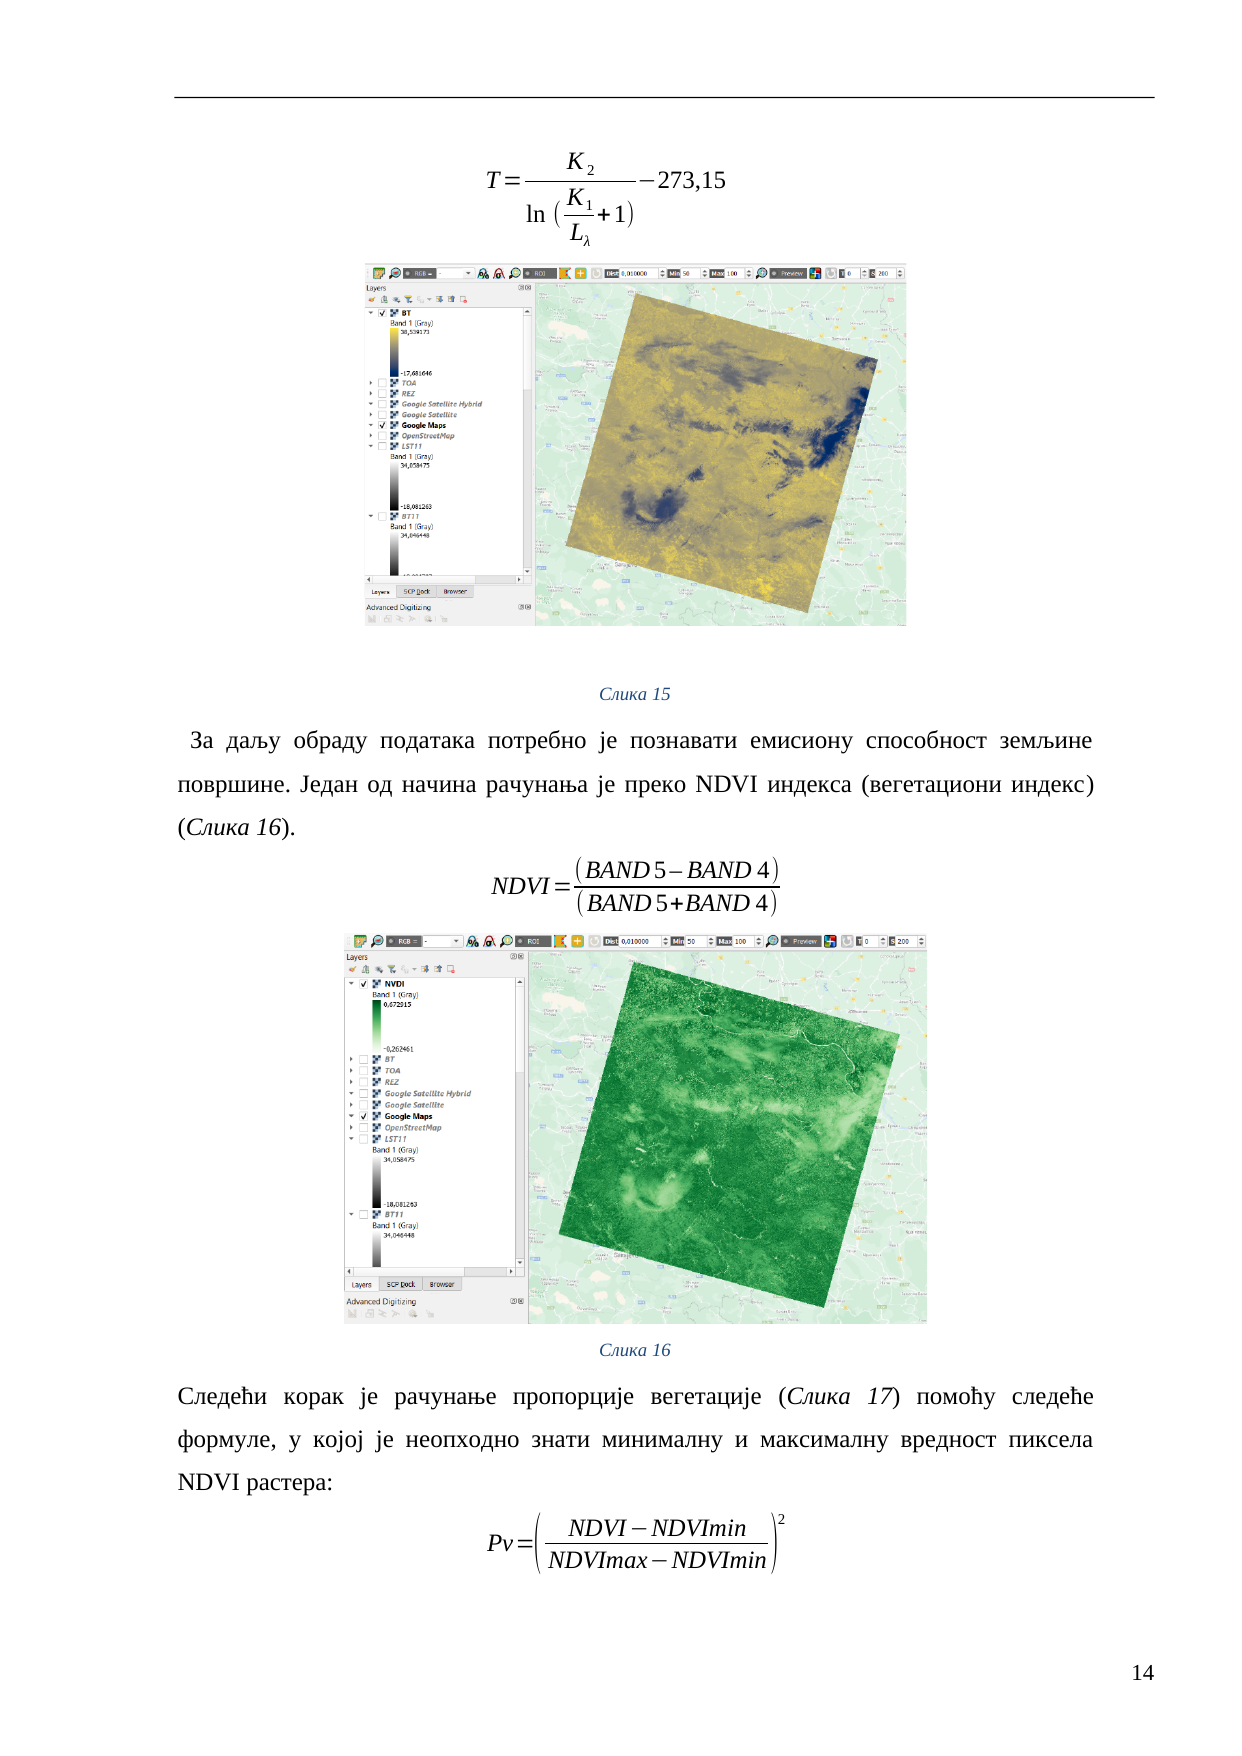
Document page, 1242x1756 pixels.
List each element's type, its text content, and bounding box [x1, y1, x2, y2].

text Следећи корак је рачунање пропорције вегетације (Слика 17) помоћу следеће формуле, у којој је неопходно знати минималну и максималну вредност пиксела NDVI растера: [177, 1381, 1094, 1496]
text Слика 16 [177, 1338, 1094, 1360]
picture [364, 263, 907, 626]
text За даљу обраду података потребно је познавати емисиону способност земљине површине. Један од начина рачунања је преко NDVI индекса (вегетациони индекс) (Слика 16). [177, 726, 1094, 841]
picture [344, 933, 928, 1324]
text Слика 15 [177, 683, 1094, 705]
